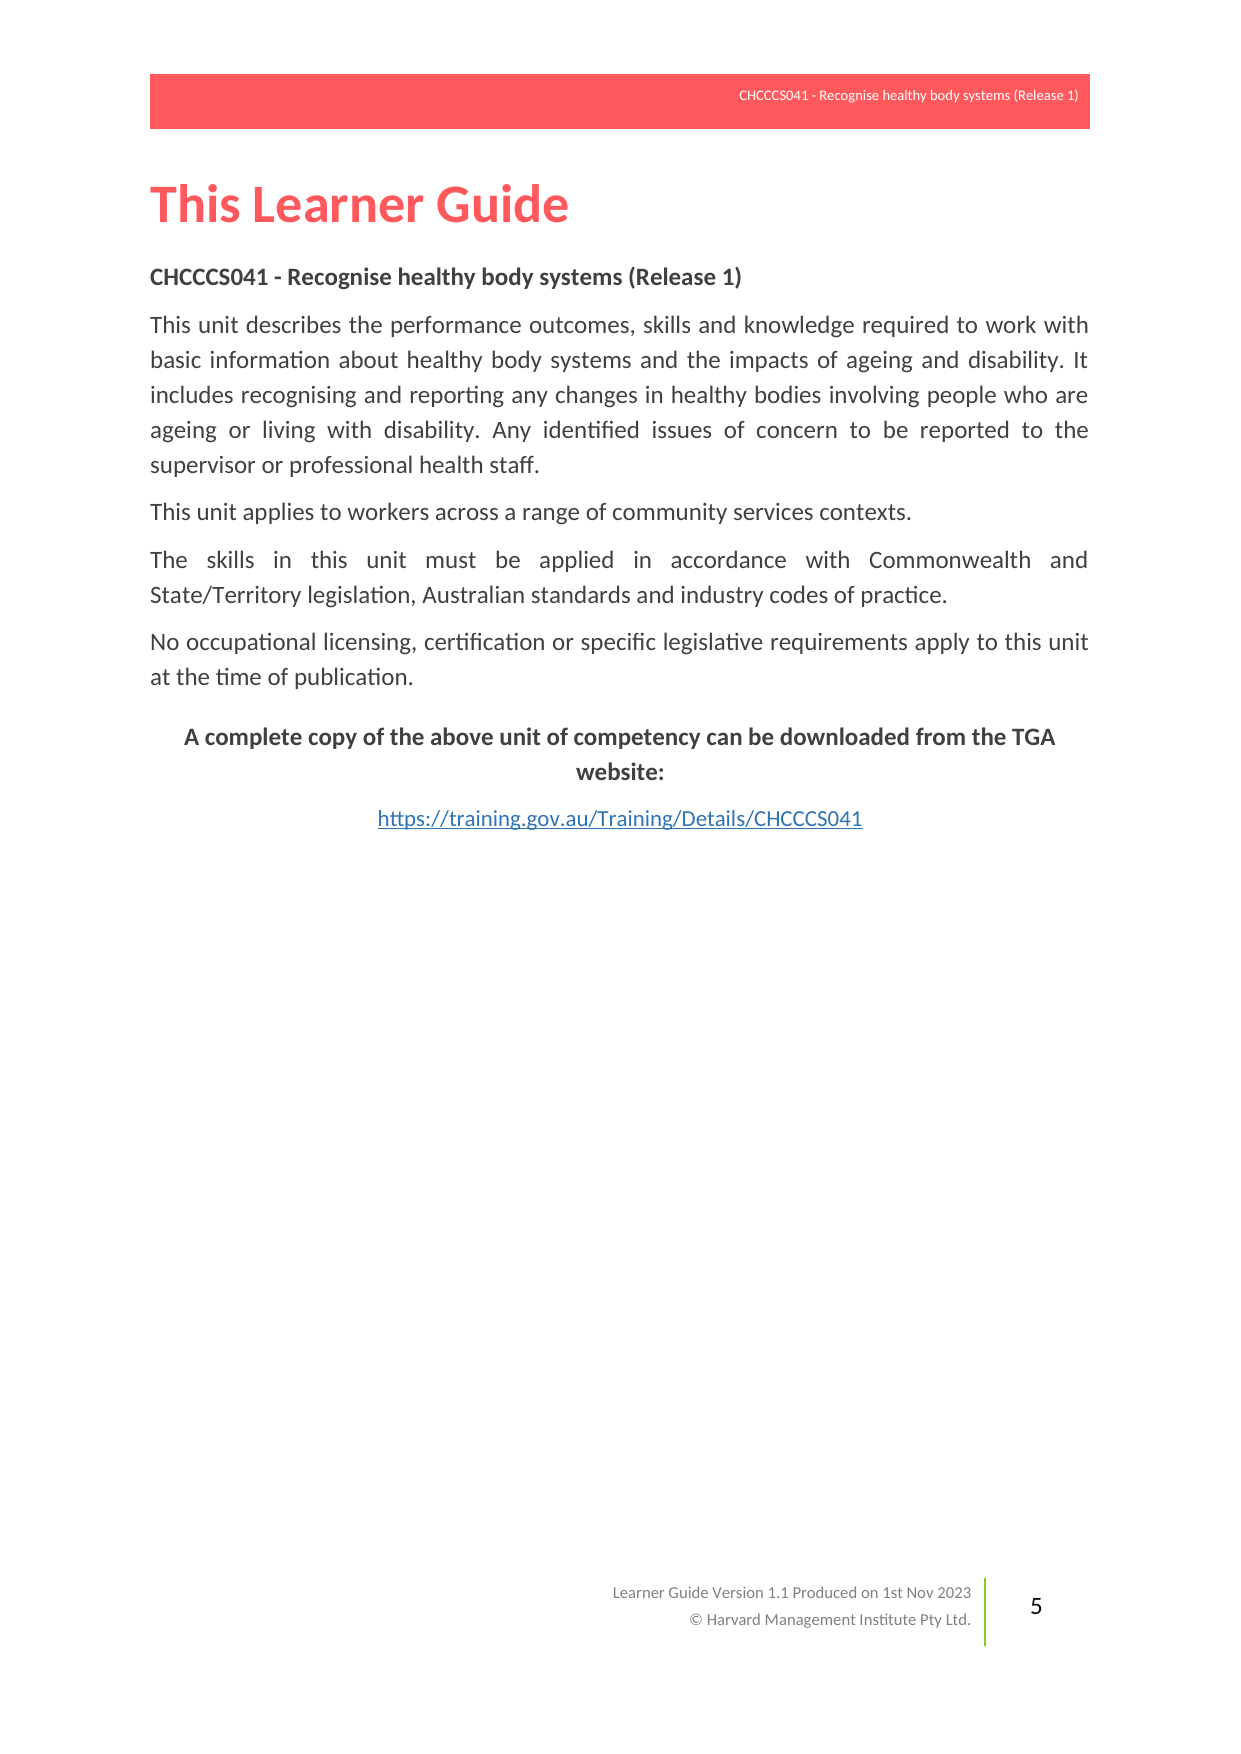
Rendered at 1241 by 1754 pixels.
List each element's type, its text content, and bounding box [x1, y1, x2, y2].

text A complete copy of the above unit of competency can be downloaded from the TGA website: [150, 721, 1090, 787]
text CHCCCS041 - Recognise healthy body systems (Release 1) [150, 261, 1090, 292]
text No occupational licensing, certification or specific legislative requirements apply to this unit at the time of publication. [150, 626, 1090, 692]
text This unit applies to workers across a range of community services contexts. [150, 496, 1090, 527]
subtitle This Learner Guide [150, 169, 1090, 236]
text This unit describes the performance outcomes, skills and knowledge required to work with basic information about healthy body systems and the impacts of ageing and disability. It includes recognising and reporting any changes in healthy bodies involving people who are ageing or living with disability. Any identified issues of concern to be reported to the supervisor or professional health staff. [150, 309, 1090, 479]
text The skills in this unit must be applied in accordance with Commonwealth and State/Territory legislation, Australian standards and industry codes of practice. [150, 544, 1090, 609]
text https://training.gov.au/Training/Details/CHCCCS041 [150, 804, 1090, 832]
